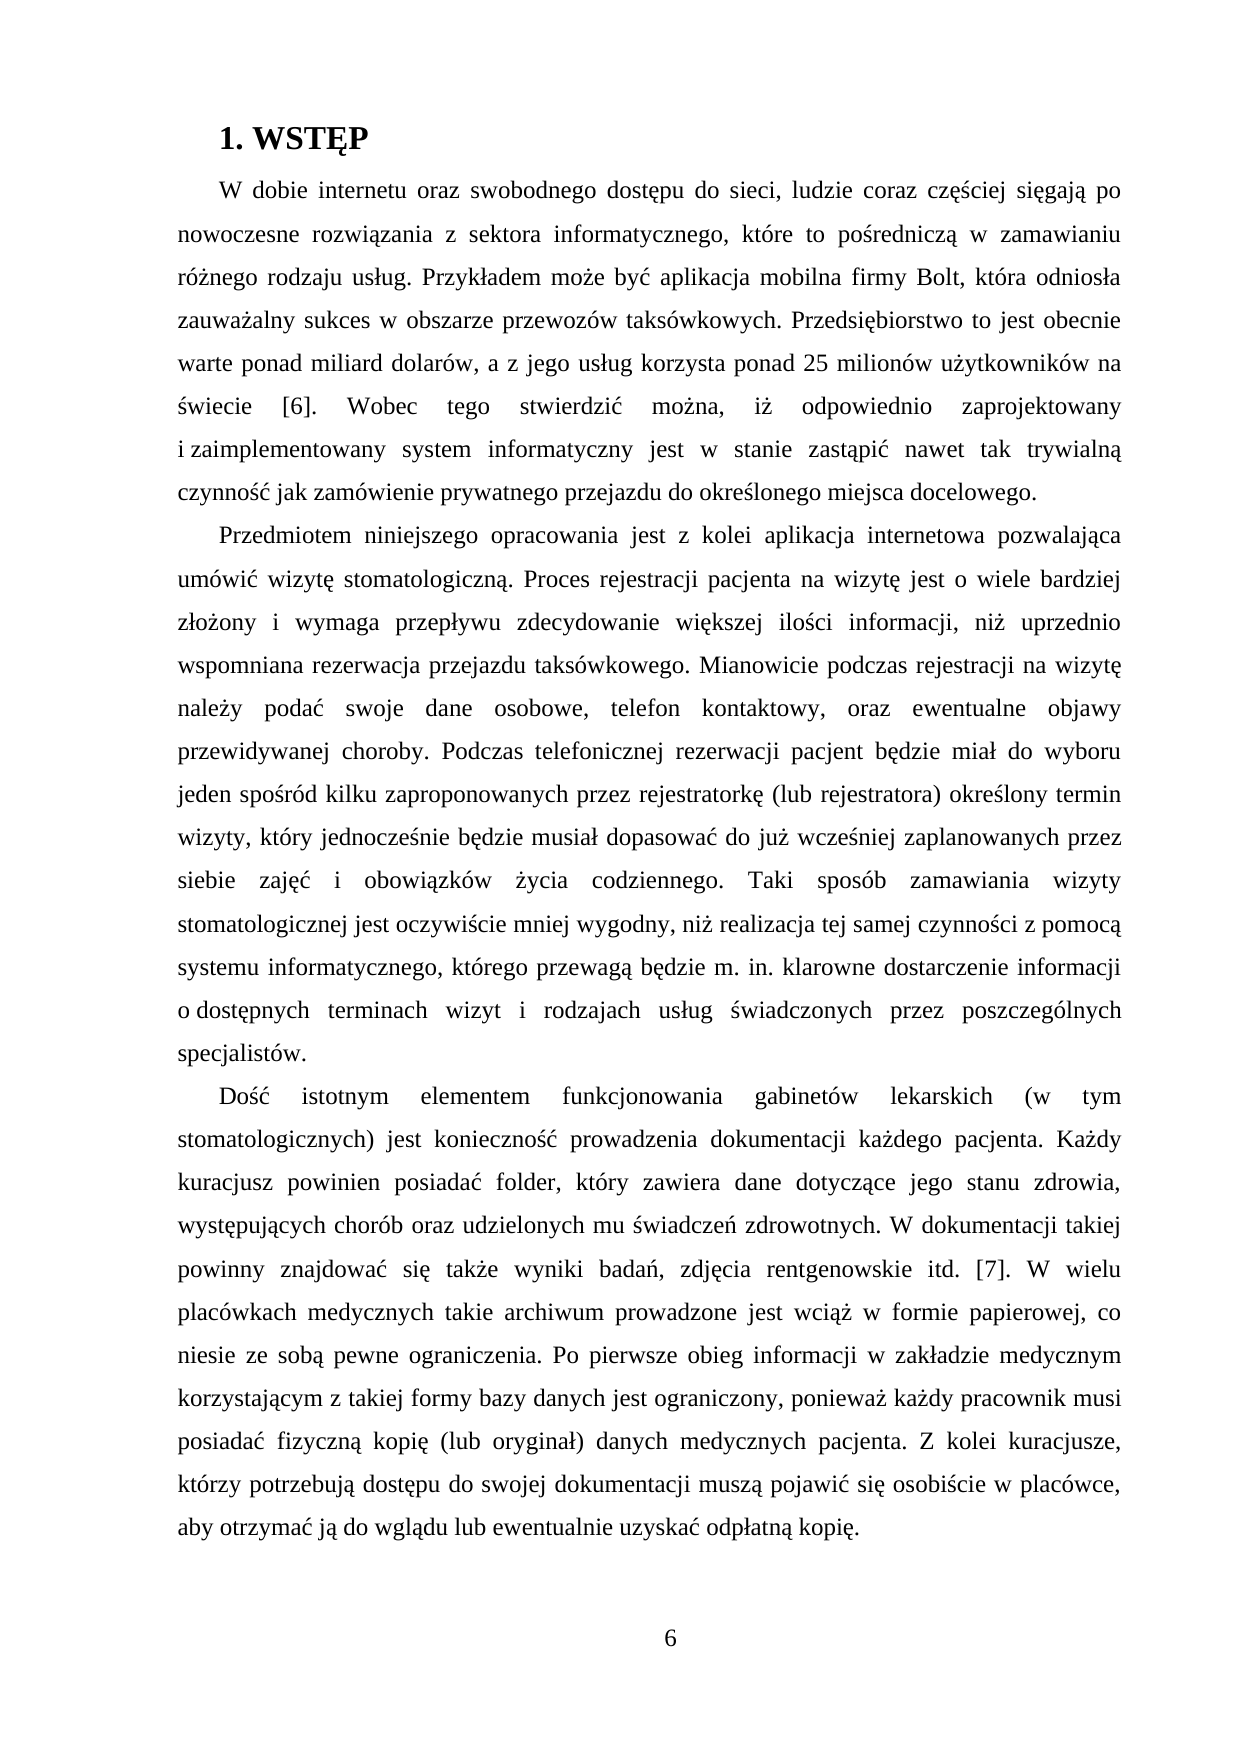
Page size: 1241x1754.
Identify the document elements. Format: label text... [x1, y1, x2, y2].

subtitle Wstęp [218, 118, 1122, 156]
text Dość istotnym elementem funkcjonowania gabinetów lekarskich (w tym stomatologicznych) jest konieczność prowadzenia dokumentacji każdego pacjenta. Każdy kuracjusz powinien posiadać folder, który zawiera dane dotyczące jego stanu zdrowia, występujących chorób oraz udzielonych mu świadczeń zdrowotnych. W dokumentacji takiej powinny znajdować się także wyniki badań, zdjęcia rentgenowskie itd. [7]. W wielu placówkach medycznych takie archiwum prowadzone jest wciąż w formie papierowej, co niesie ze sobą pewne ograniczenia. Po pierwsze obieg informacji w zakładzie medycznym korzystającym z takiej formy bazy danych jest ograniczony, ponieważ każdy pracownik musi posiadać fizyczną kopię (lub oryginał) danych medycznych pacjenta. Z kolei kuracjusze, którzy potrzebują dostępu do swojej dokumentacji muszą pojawić się osobiście w placówce, aby otrzymać ją do wglądu lub ewentualnie uzyskać odpłatną kopię. [177, 1081, 1122, 1541]
text Przedmiotem niniejszego opracowania jest z kolei aplikacja internetowa pozwalająca umówić wizytę stomatologiczną. Proces rejestracji pacjenta na wizytę jest o wiele bardziej złożony i wymaga przepływu zdecydowanie większej ilości informacji, niż uprzednio wspomniana rezerwacja przejazdu taksówkowego. Mianowicie podczas rejestracji na wizytę należy podać swoje dane osobowe, telefon kontaktowy, oraz ewentualne objawy przewidywanej choroby. Podczas telefonicznej rezerwacji pacjent będzie miał do wyboru jeden spośród kilku zaproponowanych przez rejestratorkę (lub rejestratora) określony termin wizyty, który jednocześnie będzie musiał dopasować do już wcześniej zaplanowanych przez siebie zajęć i obowiązków życia codziennego. Taki sposób zamawiania wizyty stomatologicznej jest oczywiście mniej wygodny, niż realizacja tej samej czynności z pomocą systemu informatycznego, którego przewagą będzie m. in. klarowne dostarczenie informacji o dostępnych terminach wizyt i rodzajach usług świadczonych przez poszczególnych specjalistów. [177, 521, 1122, 1067]
text W dobie internetu oraz swobodnego dostępu do sieci, ludzie coraz częściej sięgają po nowoczesne rozwiązania z sektora informatycznego, które to pośredniczą w zamawianiu różnego rodzaju usług. Przykładem może być aplikacja mobilna firmy Bolt, która odniosła zauważalny sukces w obszarze przewozów taksówkowych. Przedsiębiorstwo to jest obecnie warte ponad miliard dolarów, a z jego usług korzysta ponad 25 milionów użytkowników na świecie [6]. Wobec tego stwierdzić można, iż odpowiednio zaprojektowany i zaimplementowany system informatyczny jest w stanie zastąpić nawet tak trywialną czynność jak zamówienie prywatnego przejazdu do określonego miejsca docelowego. [177, 176, 1122, 506]
